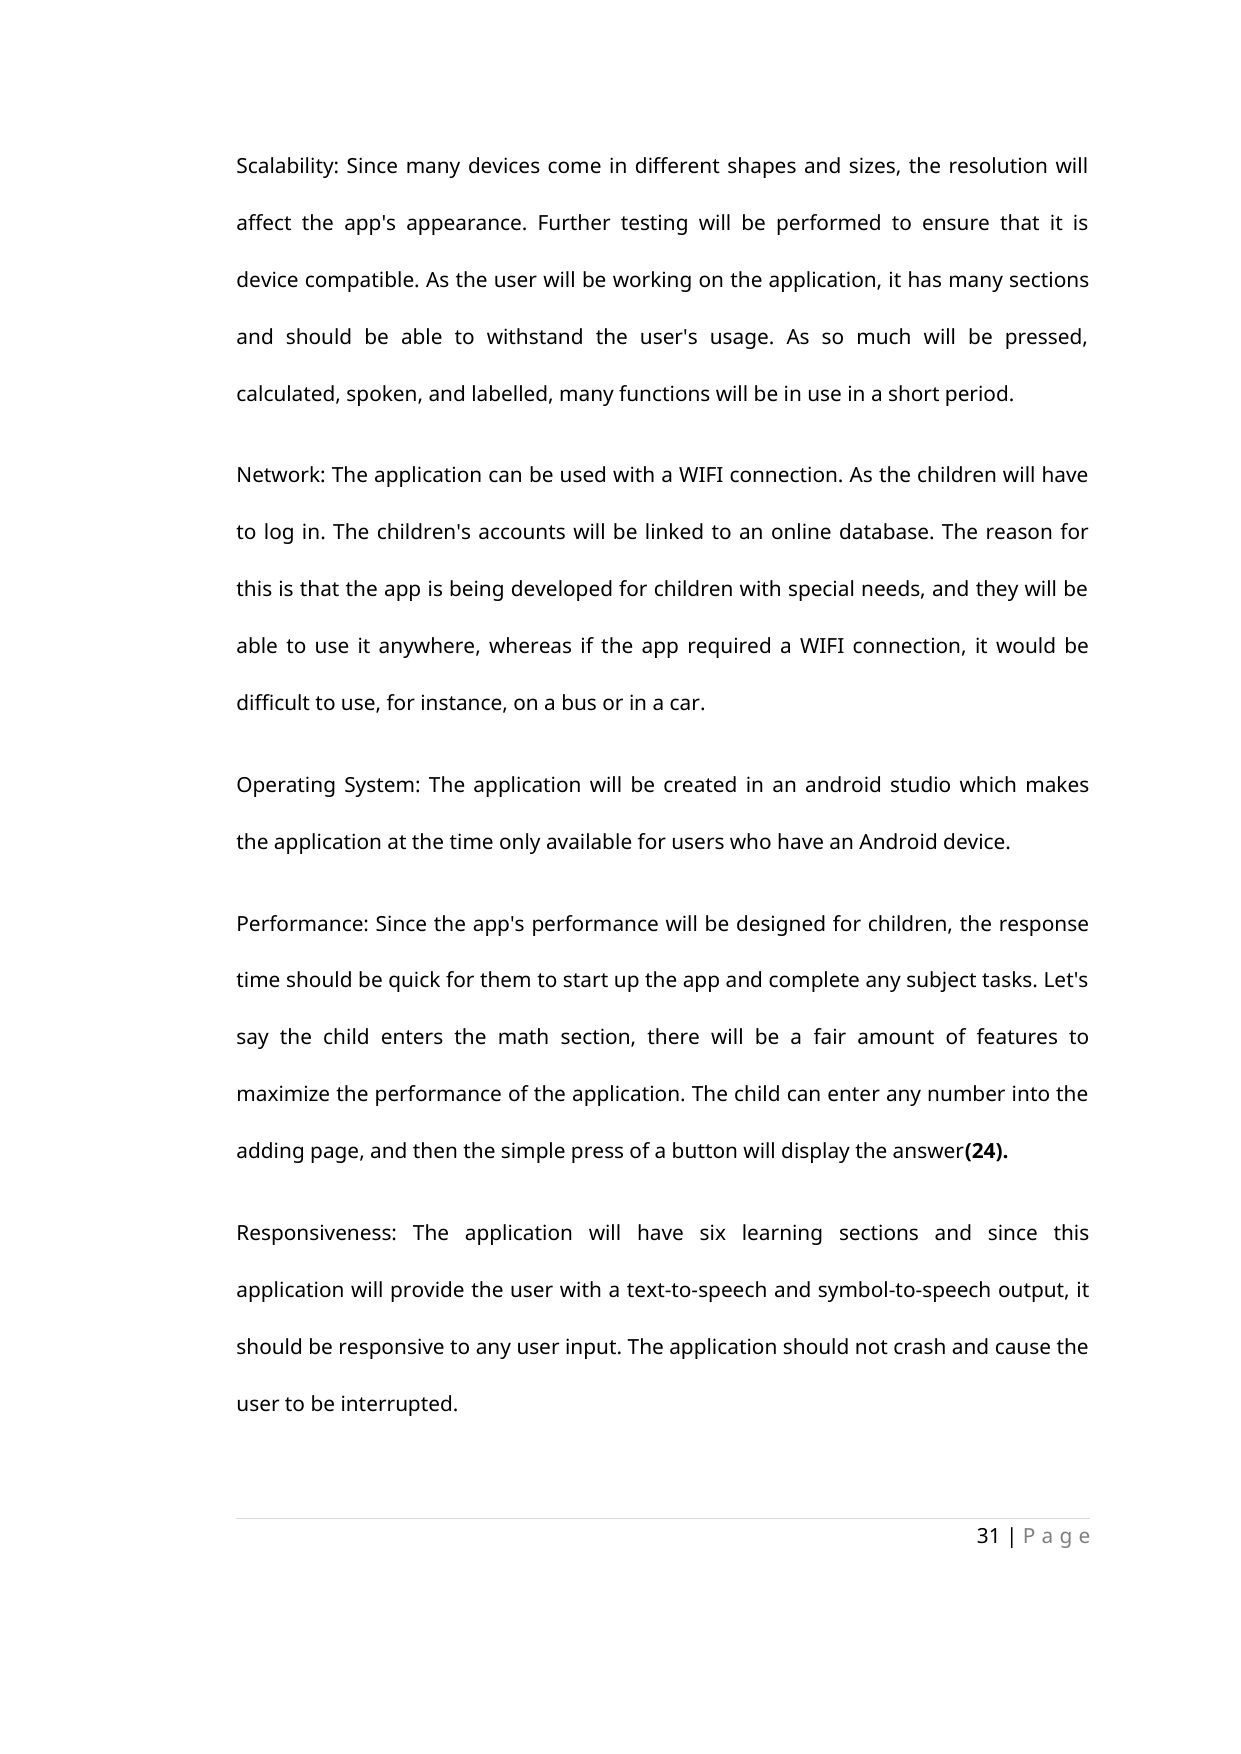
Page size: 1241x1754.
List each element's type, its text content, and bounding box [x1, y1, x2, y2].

text Operating System: The application will be created in an android studio which makes the application at the time only available for users who have an Android device. [236, 770, 1090, 855]
text Network: The application can be used with a WIFI connection. As the children will have to log in. The children's accounts will be linked to an online database. The reason for this is that the app is being developed for children with special needs, and they will be able to use it anywhere, whereas if the app required a WIFI connection, it would be difficult to use, for instance, on a bus or in a car. [236, 461, 1090, 717]
text Responsiveness: The application will have six learning sections and since this application will provide the user with a text-to-speech and symbol-to-speech output, it should be responsive to any user input. The application should not crash and cause the user to be interrupted. [236, 1218, 1090, 1417]
text Performance: Since the app's performance will be designed for children, the response time should be quick for them to start up the app and complete any subject tasks. Let's say the child enters the math section, there will be a fair amount of features to maximize the performance of the application. The child can enter any number into the adding page, and then the simple press of a button will display the answer(24). [236, 909, 1090, 1165]
text Scalability: Since many devices come in different shapes and sizes, the resolution will affect the app's appearance. Further testing will be performed to ensure that it is device compatible. As the user will be working on the application, it has many sections and should be able to withstand the user's usage. As so much will be pressed, calculated, spoken, and labelled, many functions will be in use in a short period. [236, 151, 1090, 407]
